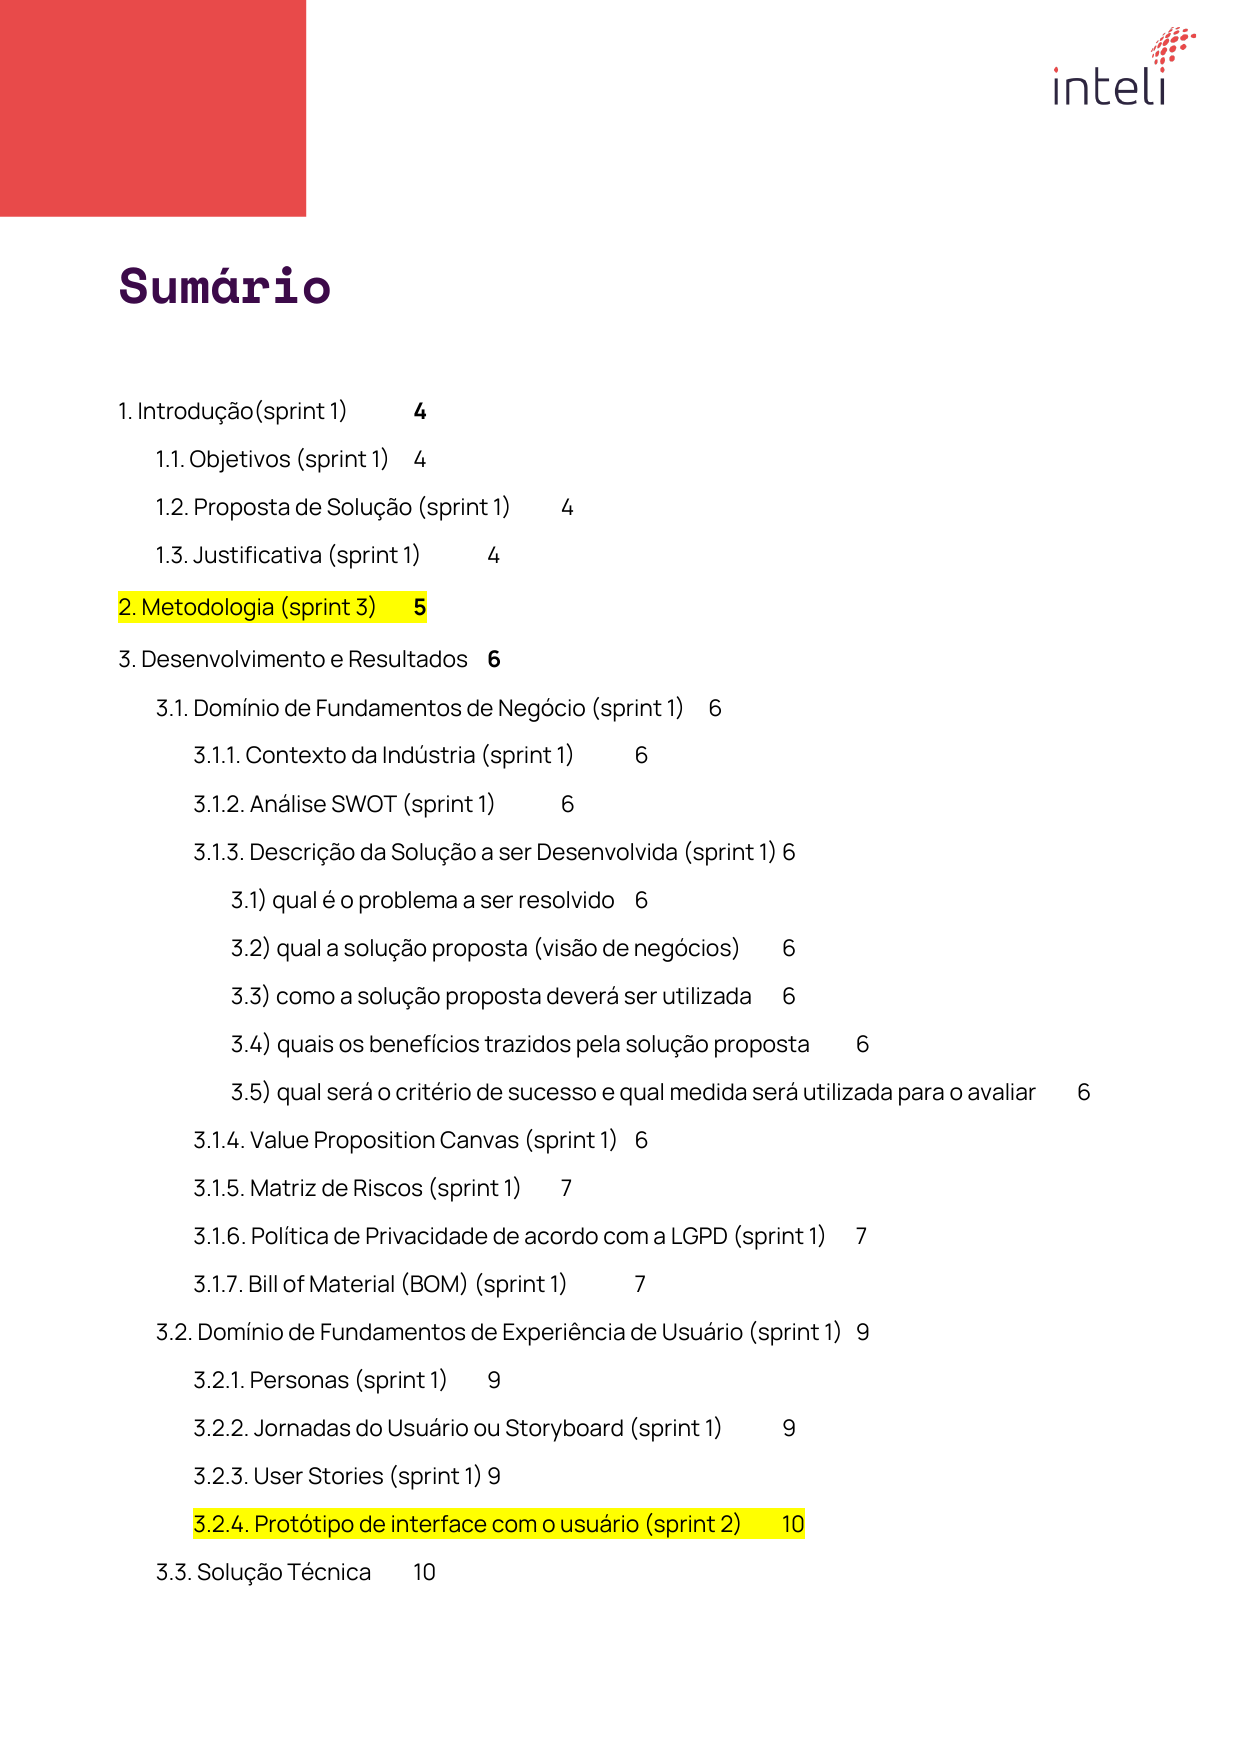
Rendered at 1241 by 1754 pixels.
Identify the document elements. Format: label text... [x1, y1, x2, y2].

text Sumário [118, 124, 1122, 322]
picture [1054, 27, 1197, 105]
picture [0, 0, 307, 217]
